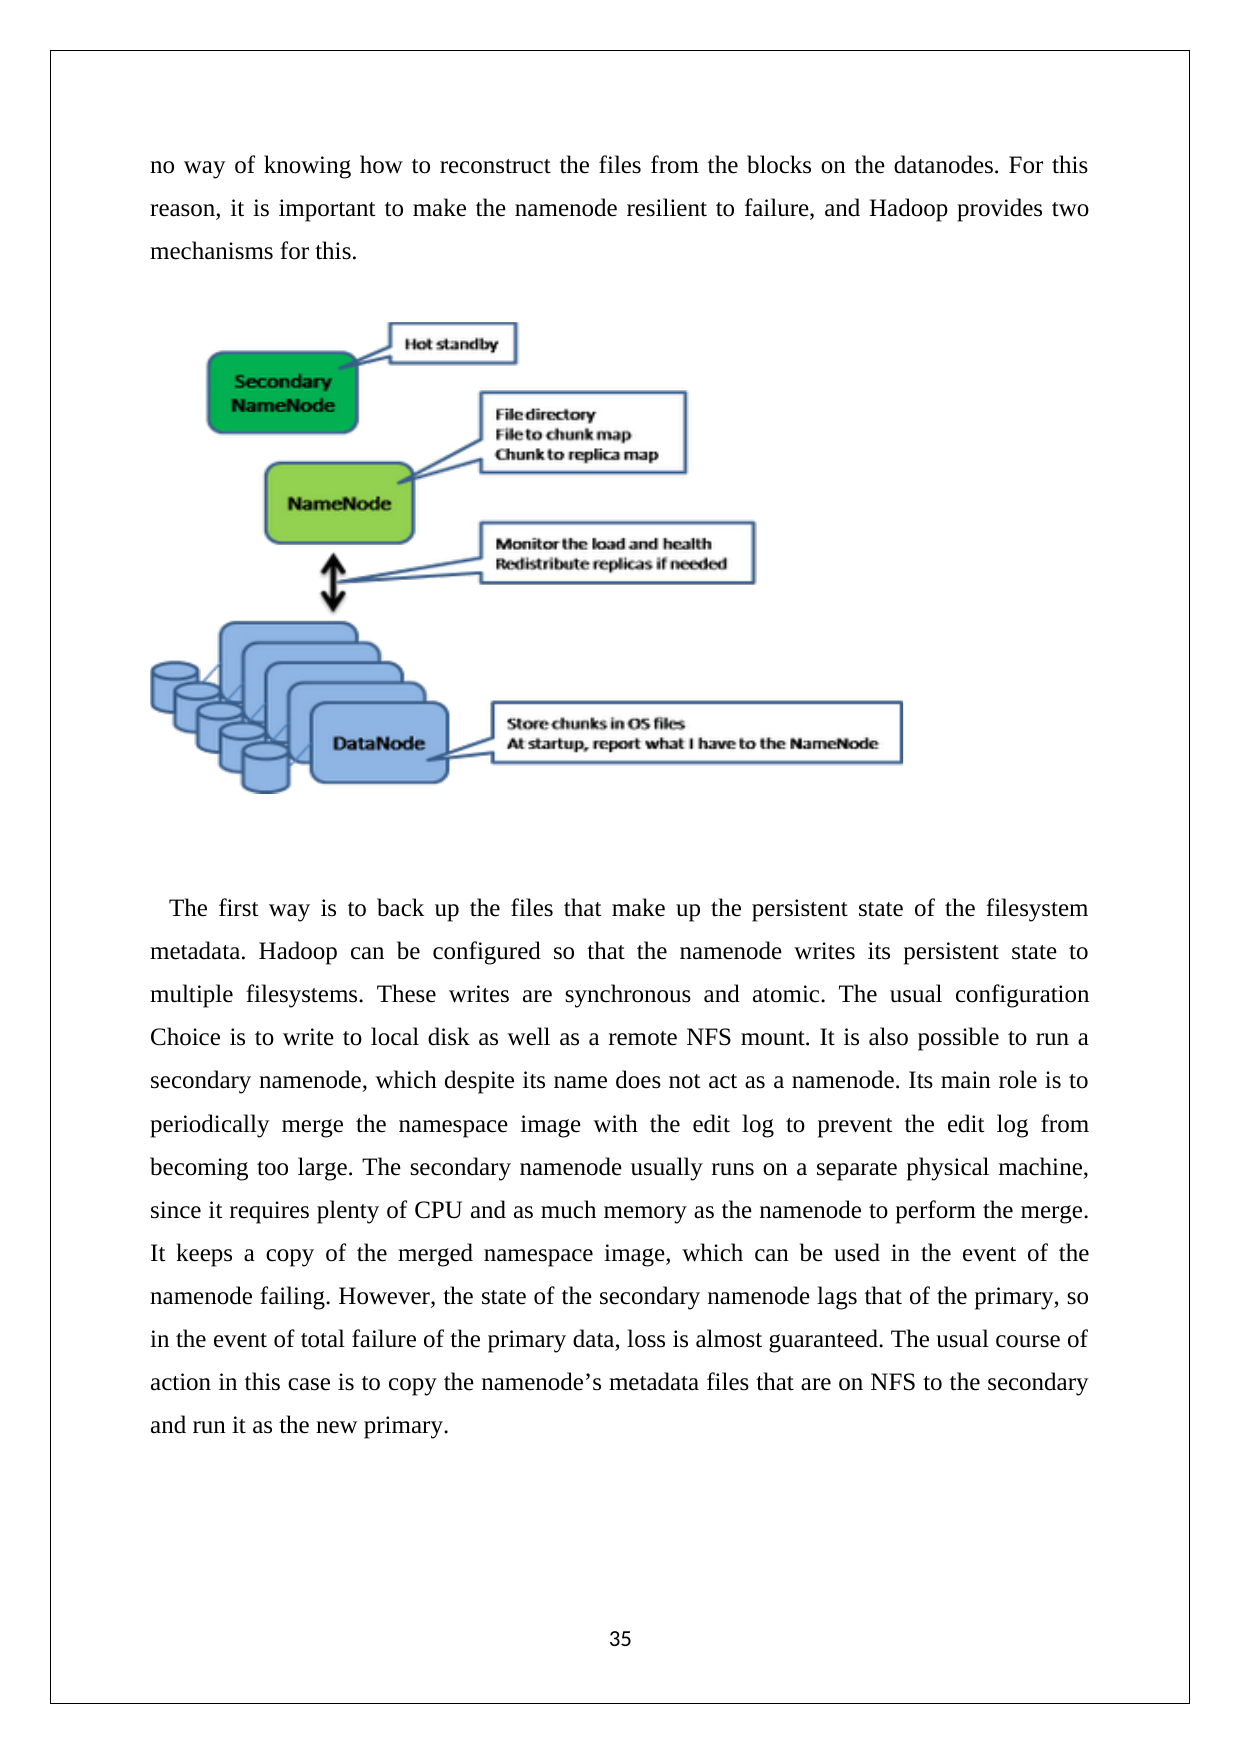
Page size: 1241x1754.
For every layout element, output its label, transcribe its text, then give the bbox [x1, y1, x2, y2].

picture [150, 322, 904, 794]
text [150, 150, 1090, 265]
text The first way is to back up the files that make up the persistent state of the filesystem metadata. Hadoop can be configured so that the namenode writes its persistent state to multiple filesystems. These writes are synchronous and atomic. The usual configuration Choice is to write to local disk as well as a remote NFS mount. It is also possible to run a secondary namenode, which despite its name does not act as a namenode. Its main role is to periodically merge the namespace image with the edit log to prevent the edit log from becoming too large. The secondary namenode usually runs on a separate physical machine, since it requires plenty of CPU and as much memory as the namenode to perform the merge. It keeps a copy of the merged namespace image, which can be used in the event of the namenode failing. However, the state of the secondary namenode lags that of the primary, so in the event of total failure of the primary data, loss is almost guaranteed. The usual course of action in this case is to copy the namenode’s metadata files that are on NFS to the secondary and run it as the new primary. [150, 893, 1090, 1439]
